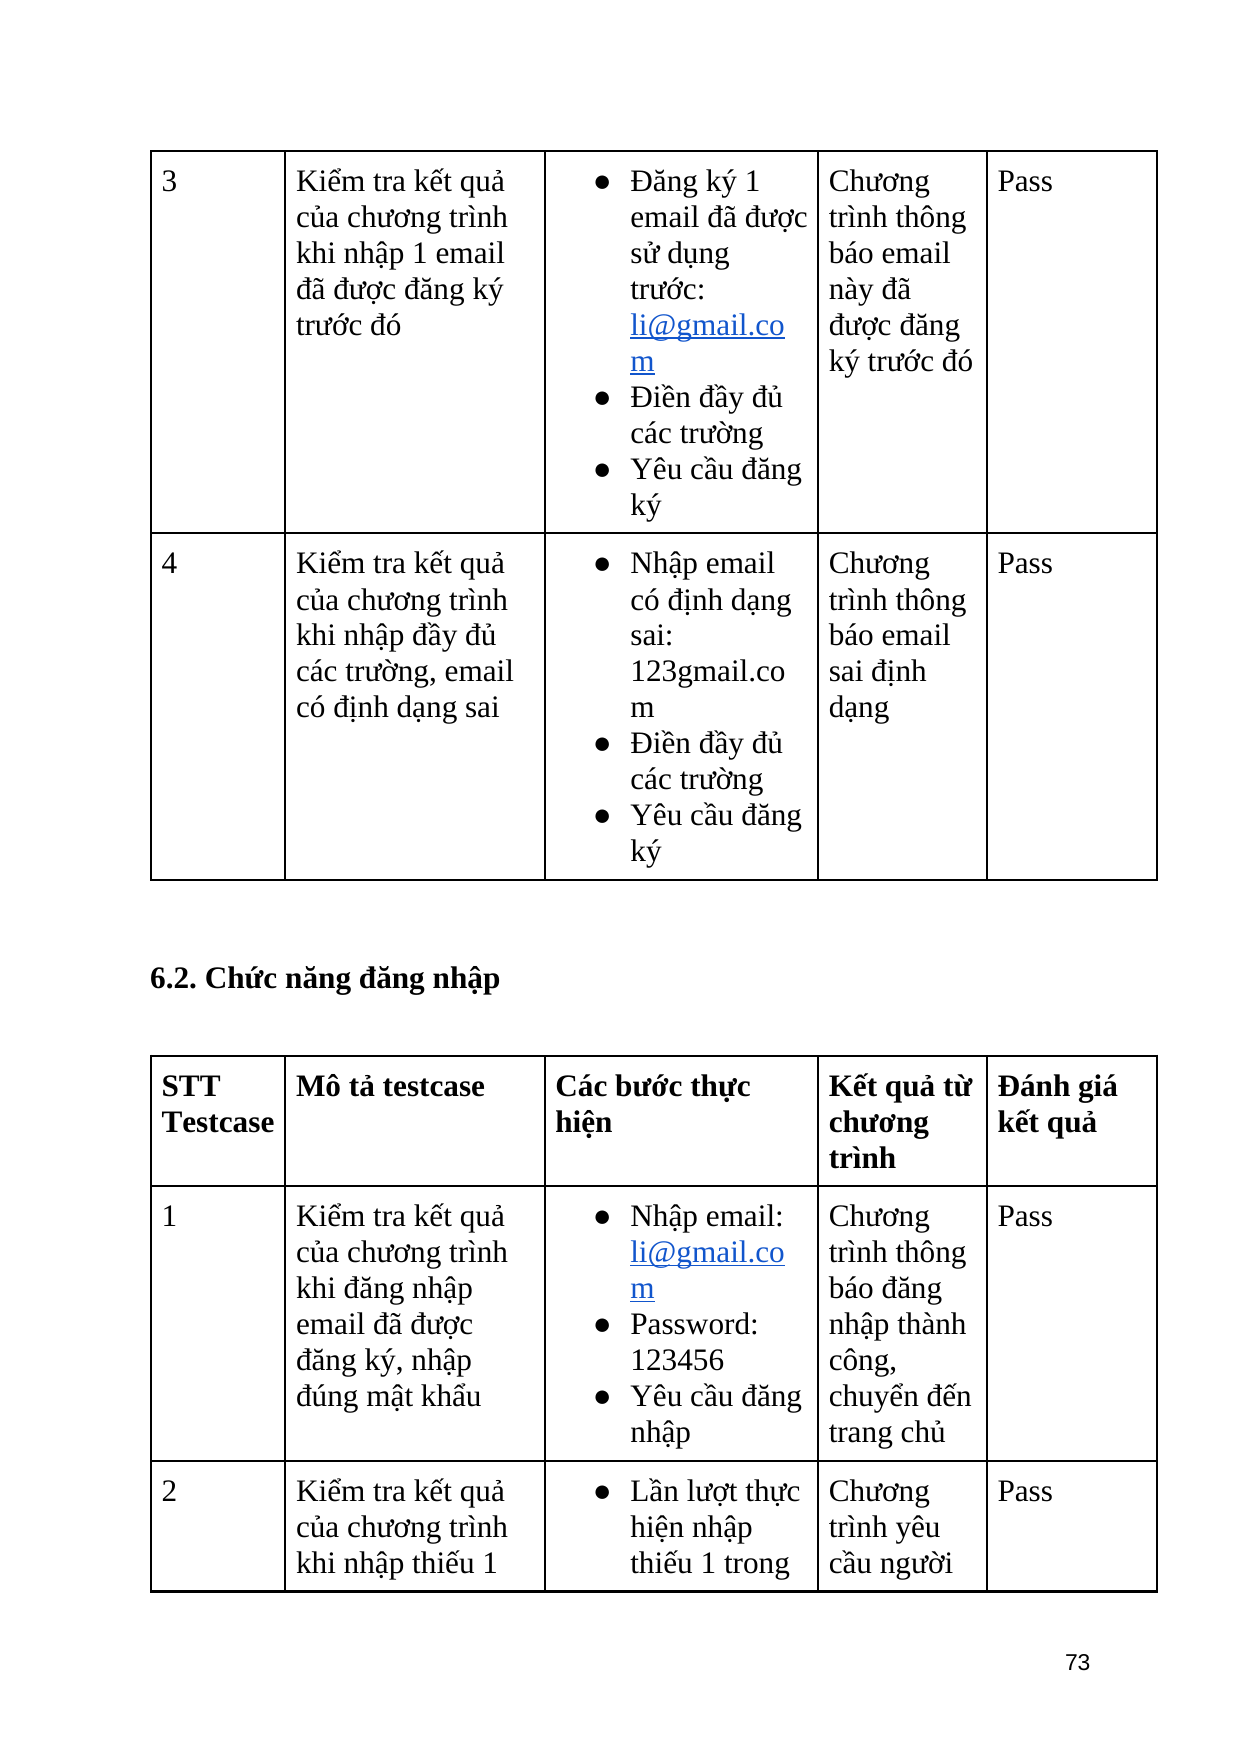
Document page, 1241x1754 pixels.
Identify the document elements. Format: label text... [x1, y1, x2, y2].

table_header STT Testcase [152, 1057, 284, 1185]
table_cell 1 [152, 1187, 284, 1460]
table_header Mô tả testcase [286, 1057, 544, 1185]
table_cell 2 [152, 1462, 284, 1590]
table_cell Chương trình thông báo đăng nhập thành công, chuyển đến trang chủ [819, 1187, 986, 1460]
subtitle 6.2. Chức năng đăng nhập [150, 959, 1090, 995]
table_cell Đăng ký 1 email đã được sử dụng trước: li@gmail.com Điền đầy đủ các trường Yêu cầu đăng ký [546, 152, 817, 532]
table_cell Pass [988, 152, 1156, 532]
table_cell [819, 1462, 986, 1590]
table_cell Chương trình thông báo email này đã được đăng ký trước đó [819, 152, 986, 532]
table_cell Kiểm tra kết quả của chương trình khi nhập 1 email đã được đăng ký trước đó [286, 152, 544, 532]
table_header Kết quả từ chương trình [819, 1057, 986, 1185]
table_header Đánh giá kết quả [988, 1057, 1156, 1185]
table_cell Kiểm tra kết quả của chương trình khi nhập đầy đủ các trường, email có định dạng sai [286, 534, 544, 879]
table_header Các bước thực hiện [546, 1057, 817, 1185]
table_cell Pass [988, 534, 1156, 879]
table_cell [546, 1462, 817, 1590]
table_cell Chương trình thông báo email sai định dạng [819, 534, 986, 879]
table_cell Pass [988, 1187, 1156, 1460]
table_cell Pass [988, 1462, 1156, 1590]
table_cell 4 [152, 534, 284, 879]
table_cell 3 [152, 152, 284, 532]
table_cell Kiểm tra kết quả của chương trình khi đăng nhập email đã được đăng ký, nhập đúng mật khẩu [286, 1187, 544, 1460]
table_cell Nhập email có định dạng sai: 123gmail.com Điền đầy đủ các trường Yêu cầu đăng ký [546, 534, 817, 879]
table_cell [286, 1462, 544, 1590]
table_cell Nhập email: li@gmail.com Password: 123456 Yêu cầu đăng nhập [546, 1187, 817, 1460]
